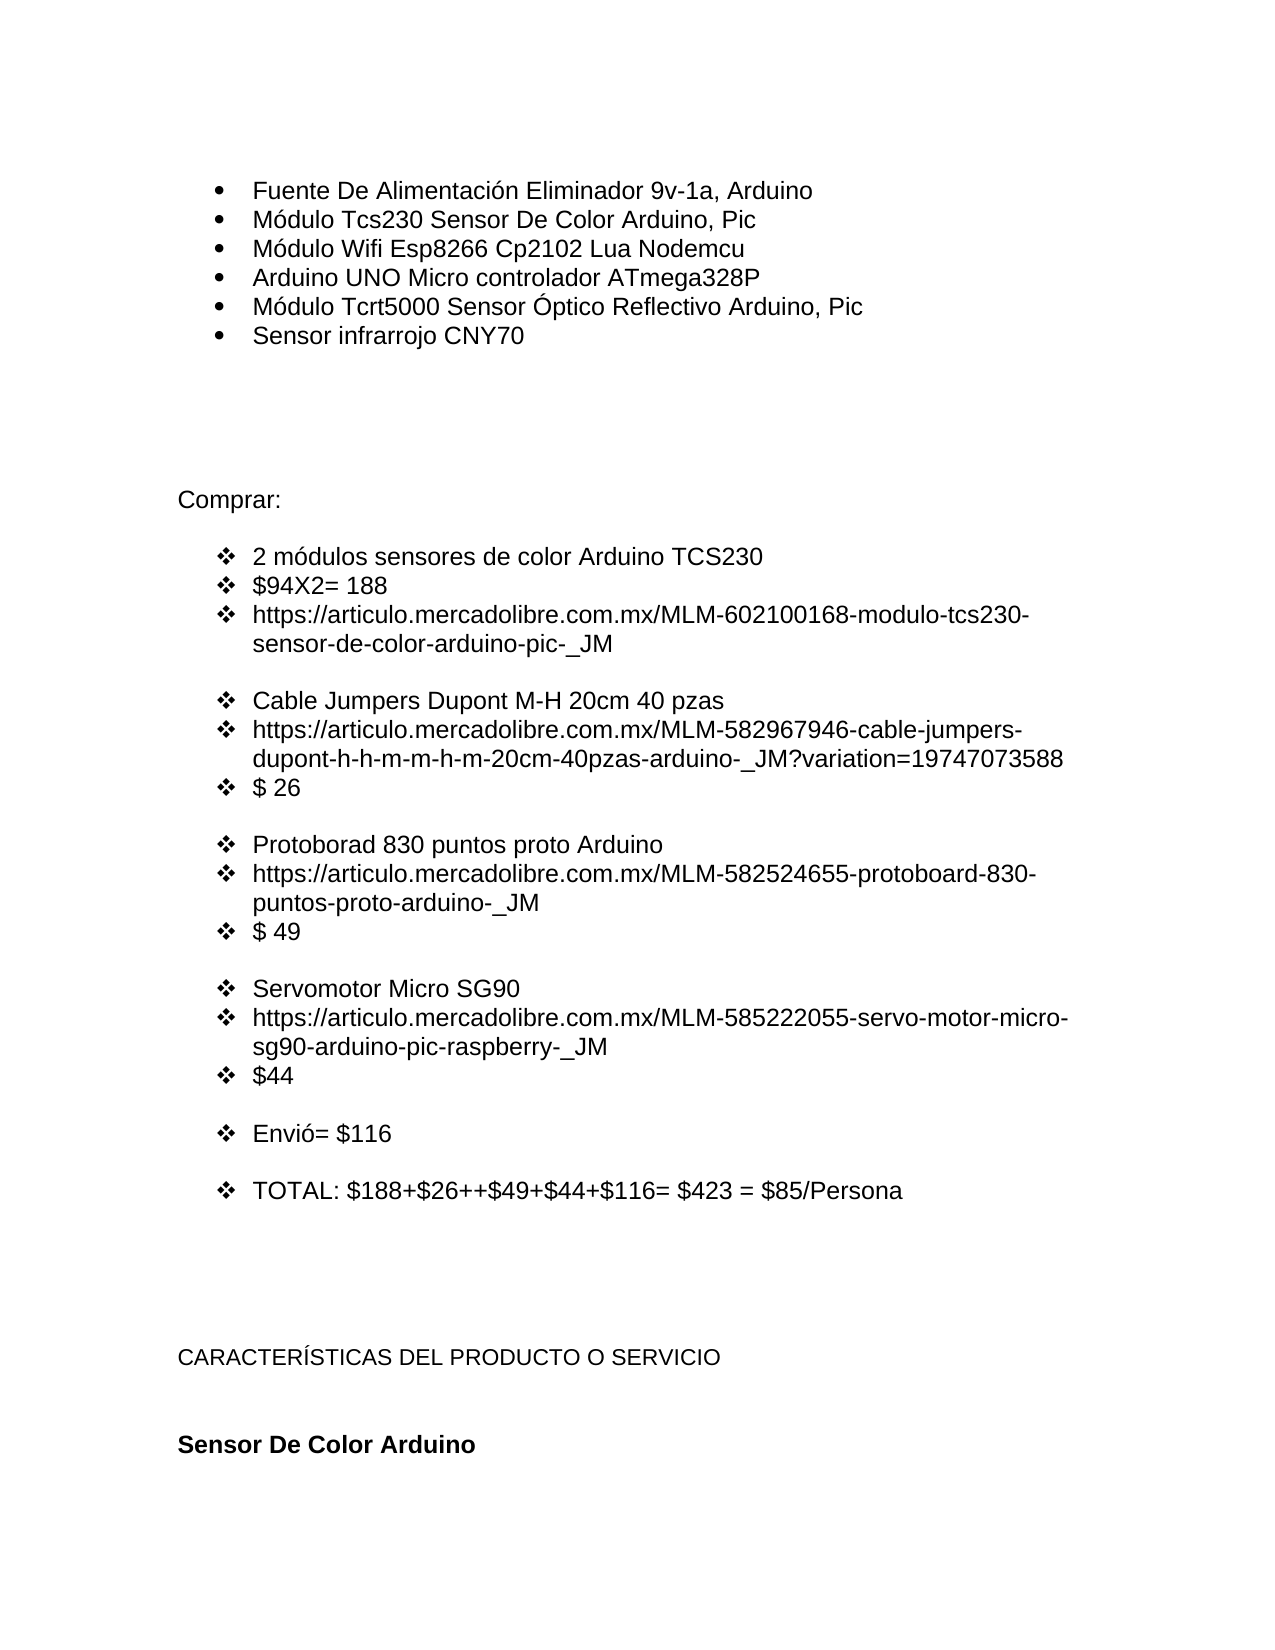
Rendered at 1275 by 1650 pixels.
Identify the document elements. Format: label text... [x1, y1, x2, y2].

list Módulo Tcrt5000 Sensor Óptico Reflectivo Arduino, Pic [215, 292, 1098, 321]
list Módulo Tcs230 Sensor De Color Arduino, Pic [215, 205, 1098, 234]
text Comprar: [177, 485, 1098, 513]
list TOTAL: $188+$26++$49+$44+$116= $423 = $85/Persona [215, 1176, 1098, 1205]
list https://articulo.mercadolibre.com.mx/MLM-582524655-protoboard-830-puntos-proto-arduino-_JM [215, 859, 1098, 917]
text Sensor De Color Arduino [177, 1430, 1098, 1459]
list $94X2= 188 [215, 571, 1098, 600]
list $ 26 [215, 773, 1098, 802]
list https://articulo.mercadolibre.com.mx/MLM-602100168-modulo-tcs230-sensor-de-color-arduino-pic-_JM [215, 600, 1098, 658]
list Fuente De Alimentación Eliminador 9v-1a, Arduino [215, 176, 1098, 205]
list Módulo Wifi Esp8266 Cp2102 Lua Nodemcu [215, 234, 1098, 263]
list https://articulo.mercadolibre.com.mx/MLM-582967946-cable-jumpers-dupont-h-h-m-m-h-m-20cm-40pzas-arduino-_JM?variation=19747073588 [215, 715, 1098, 773]
list Sensor infrarrojo CNY70 [215, 321, 1098, 349]
list Protoborad 830 puntos proto Arduino [215, 830, 1098, 859]
list 2 módulos sensores de color Arduino TCS230 [215, 542, 1098, 571]
list https://articulo.mercadolibre.com.mx/MLM-585222055-servo-motor-micro-sg90-arduino-pic-raspberry-_JM [215, 1003, 1098, 1061]
list Arduino UNO Micro controlador ATmega328P [215, 263, 1098, 292]
list $ 49 [215, 917, 1098, 946]
subtitle CARACTERÍSTICAS DEL PRODUCTO O SERVICIO [177, 1344, 1098, 1370]
list Servomotor Micro SG90 [215, 974, 1098, 1003]
list Envió= $116 [215, 1118, 1098, 1147]
list $44 [215, 1061, 1098, 1090]
list Cable Jumpers Dupont M-H 20cm 40 pzas [215, 686, 1098, 715]
